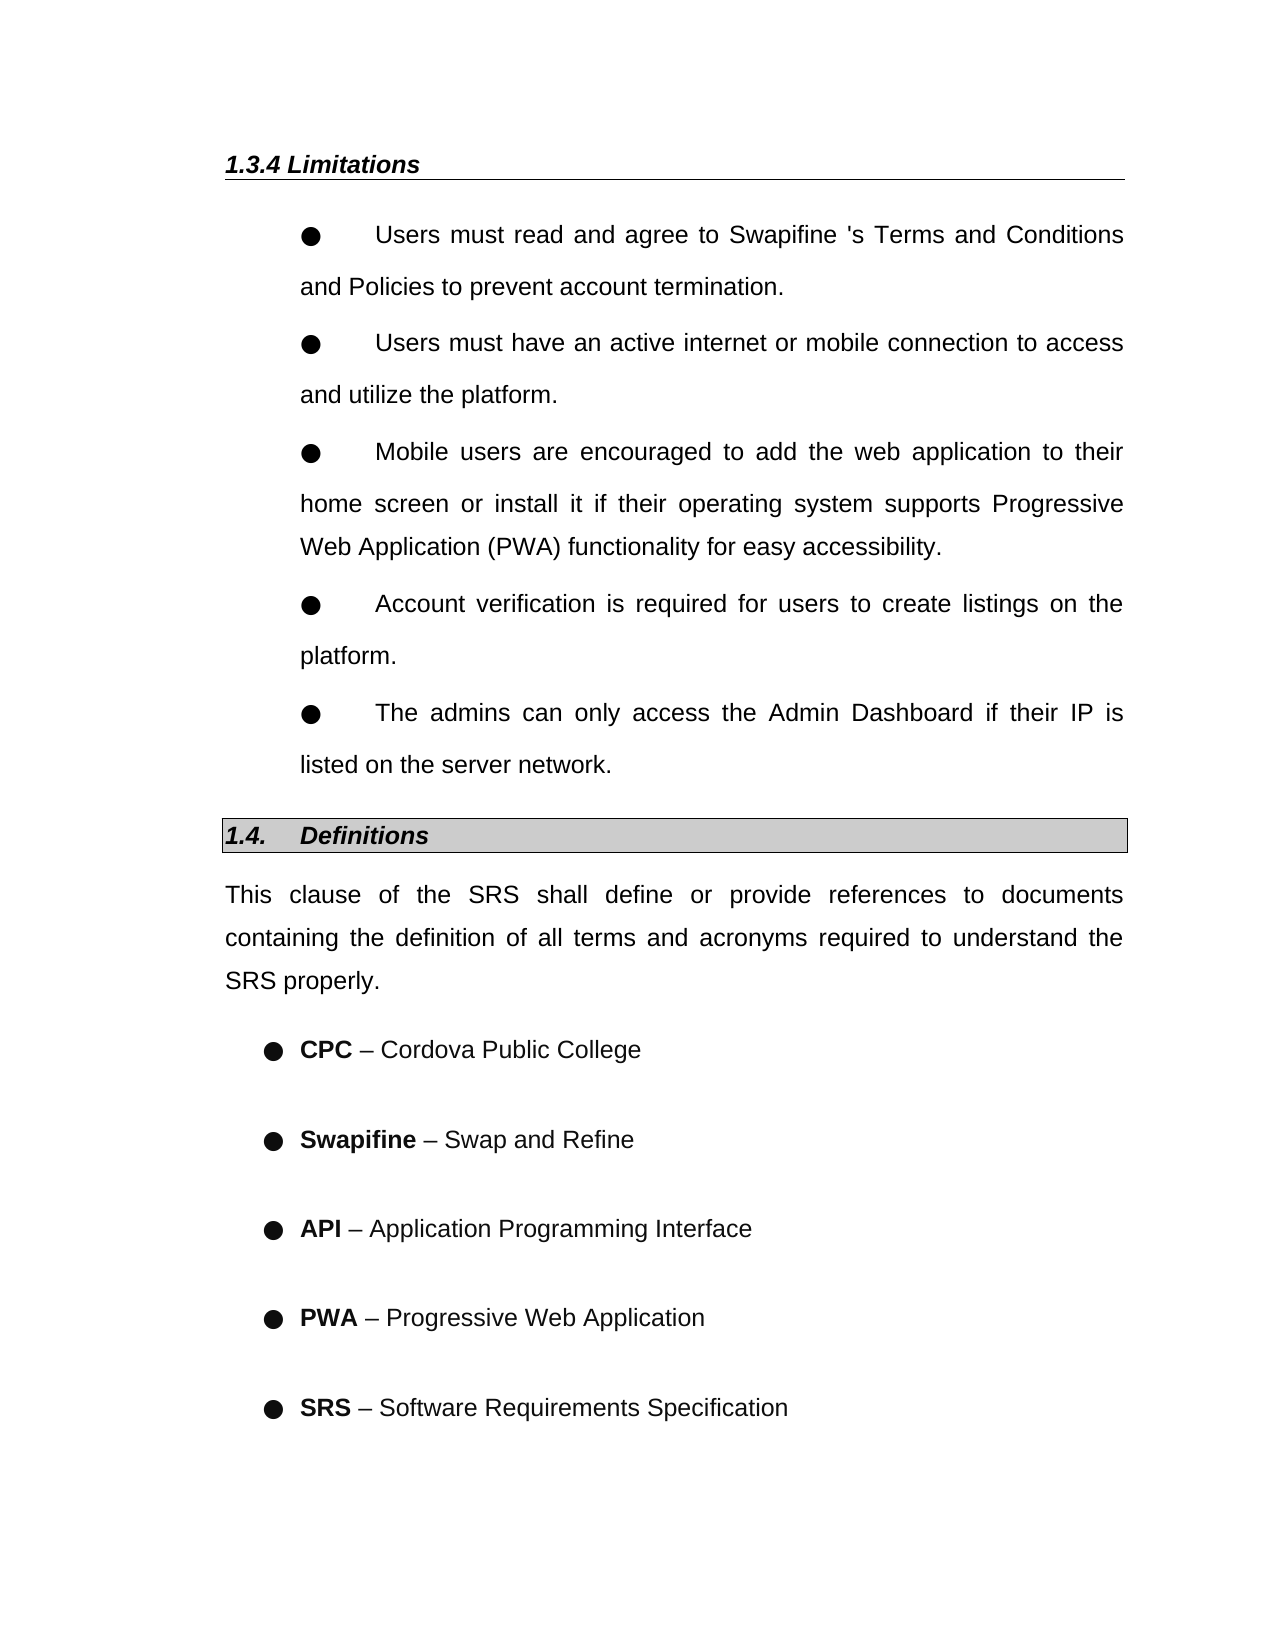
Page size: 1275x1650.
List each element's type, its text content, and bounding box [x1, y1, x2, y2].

list The admins can only access the Admin Dashboard if their IP is listed on the server network. [300, 684, 1125, 779]
list PWA – Progressive Web Application [262, 1290, 1125, 1341]
list API – Application Programming Interface [262, 1201, 1125, 1252]
text This clause of the SRS shall define or provide references to documents containing the definition of all terms and acronyms required to understand the SRS properly. [225, 880, 1125, 995]
list CPC – Cordova Public College [262, 1022, 1125, 1073]
subtitle 1.3.4 Limitations [225, 150, 1125, 179]
list Swapifine – Swap and Refine [262, 1111, 1125, 1162]
list SRS – Software Requirements Specification [262, 1379, 1125, 1431]
subtitle Definitions [223, 819, 1127, 852]
list Users must read and agree to Swapifine 's Terms and Conditions and Policies to prevent account termination. [300, 206, 1125, 301]
list Account verification is required for users to create listings on the platform. [300, 576, 1125, 670]
list Mobile users are encouraged to add the web application to their home screen or install it if their operating system supports Progressive Web Application (PWA) functionality for easy accessibility. [300, 424, 1125, 561]
list Users must have an active internet or mobile connection to access and utilize the platform. [300, 315, 1125, 409]
